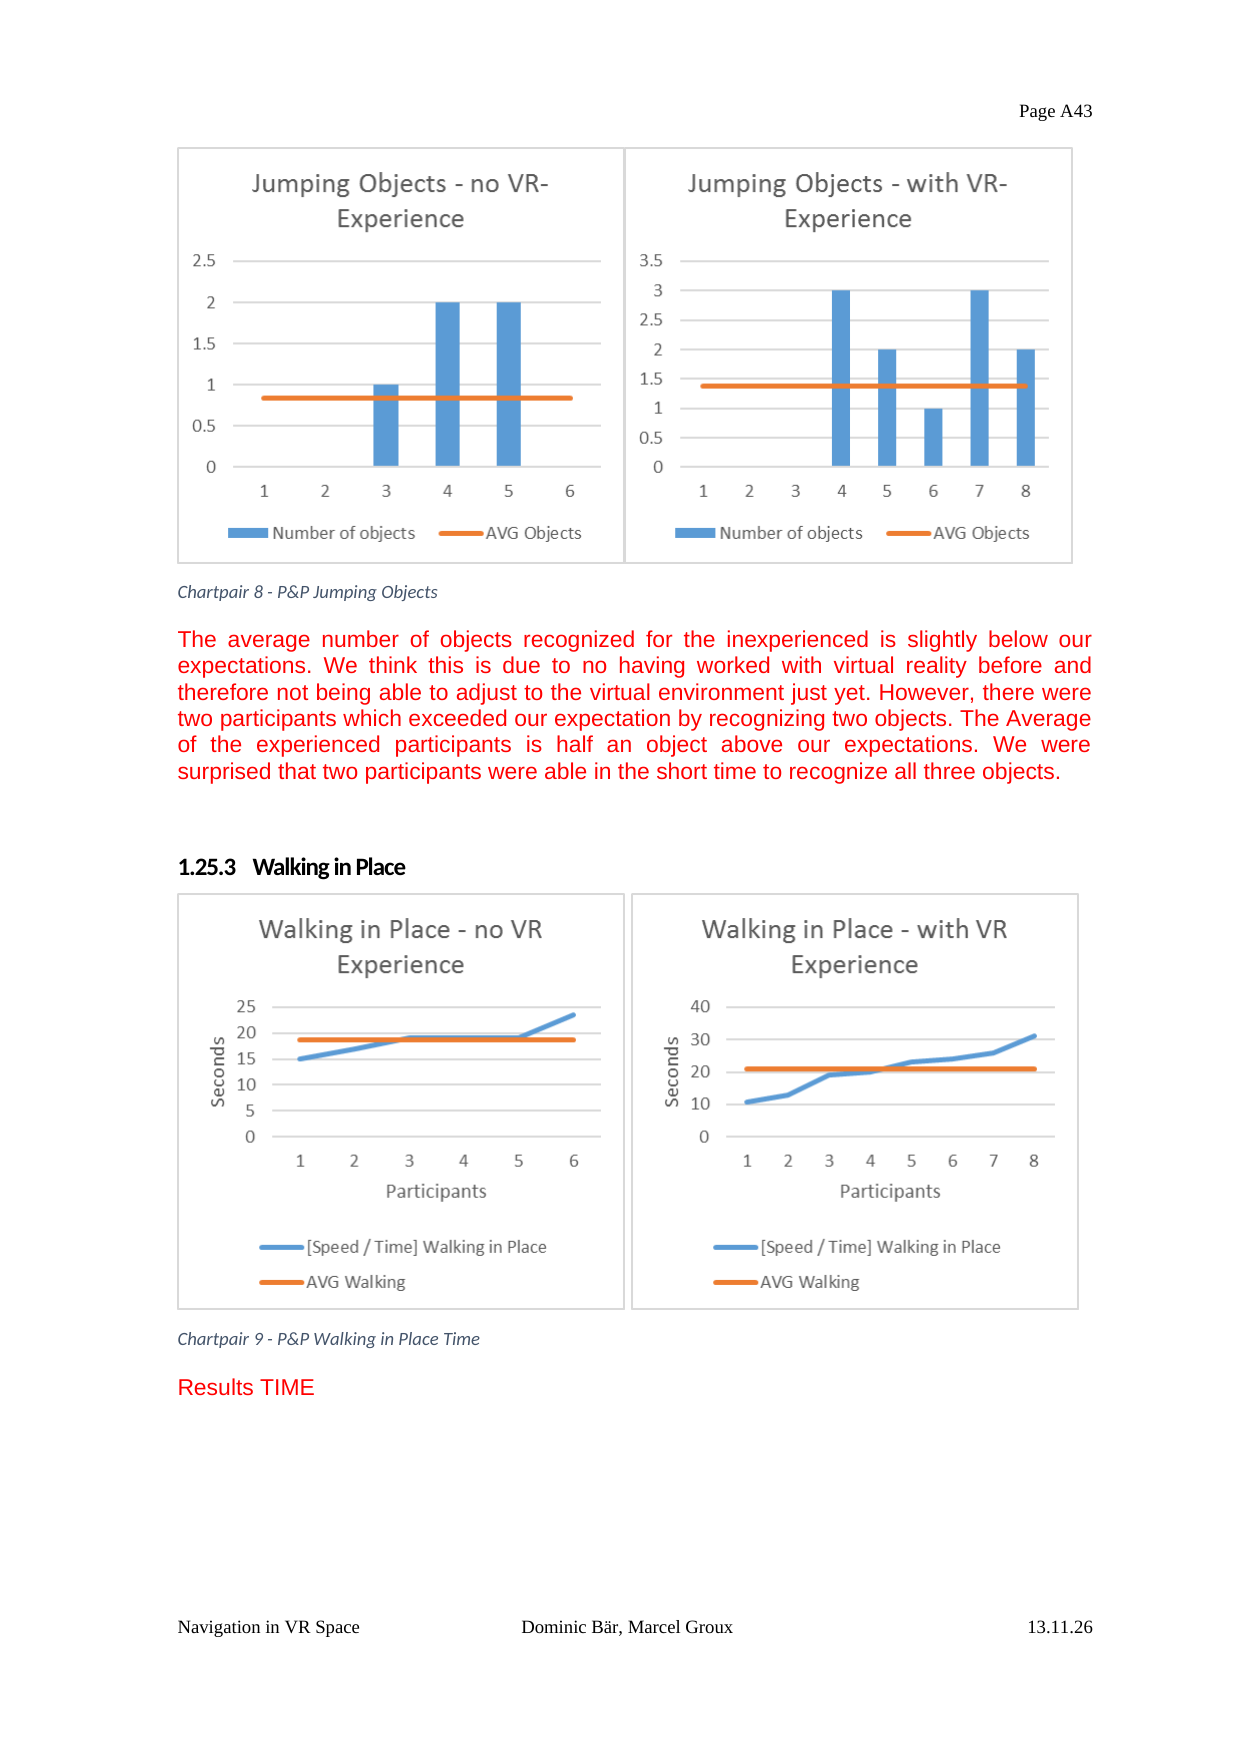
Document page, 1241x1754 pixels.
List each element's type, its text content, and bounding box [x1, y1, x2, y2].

text Results TIME [177, 1372, 1092, 1401]
subtitle Walking in Place [177, 851, 1092, 881]
picture [631, 893, 1079, 1310]
text The average number of objects recognized for the inexperienced is slightly below our expectations. We think this is due to no having worked with virtual reality before and therefore not being able to adjust to the virtual environment just yet. However, there were two participants which exceeded our expectation by recognizing two objects. The Average of the experienced participants is half an object above our expectations. We were surprised that two participants were able in the short time to recognize all three objects. [177, 626, 1092, 784]
picture [177, 147, 1073, 564]
picture [177, 893, 625, 1310]
text Chartpair 9 - P&P Walking in Place Time [177, 1327, 1092, 1349]
text Chartpair 8 - P&P Jumping Objects [177, 581, 1092, 603]
